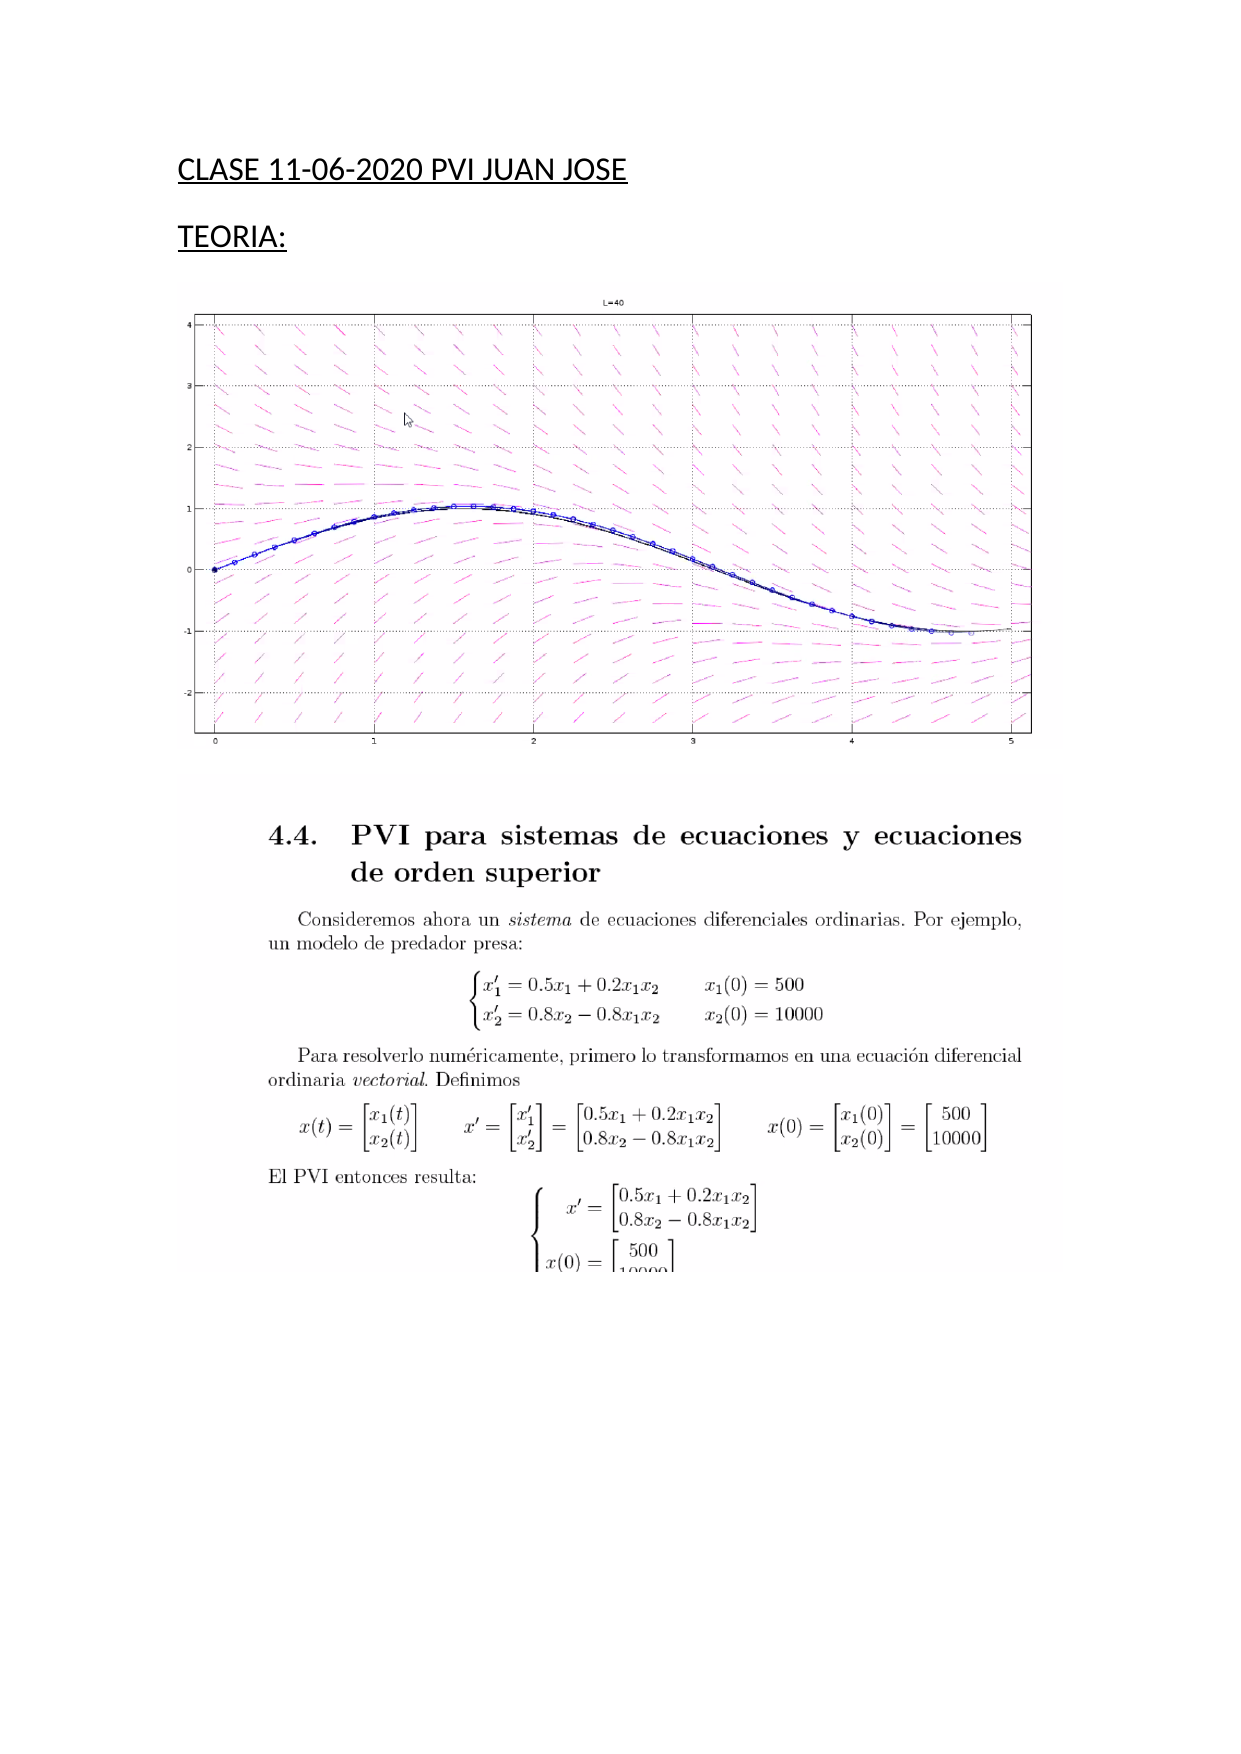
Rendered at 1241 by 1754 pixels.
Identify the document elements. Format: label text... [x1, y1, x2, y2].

picture [177, 282, 1063, 749]
picture [177, 774, 1063, 1272]
text CLASE 11-06-2020 PVI JUAN JOSE [177, 148, 1063, 188]
text TEORIA: [177, 215, 1063, 256]
